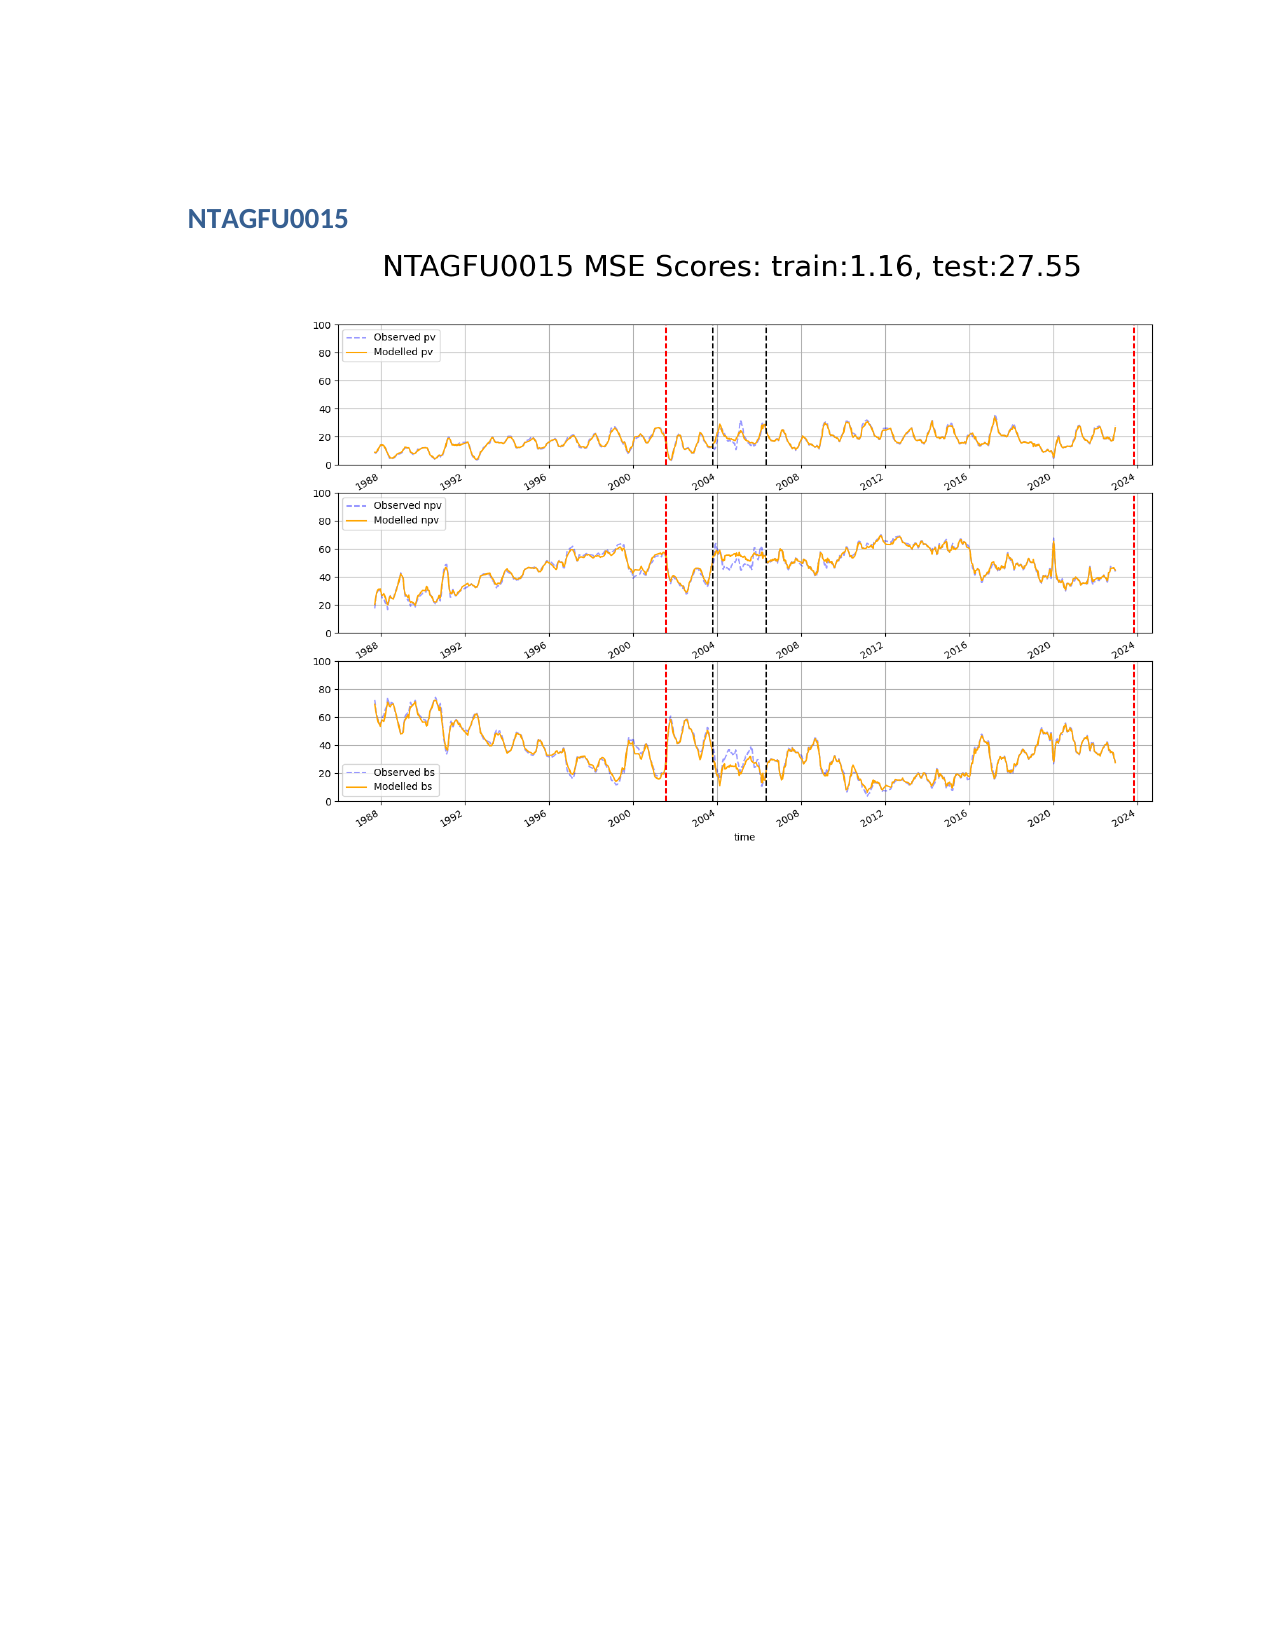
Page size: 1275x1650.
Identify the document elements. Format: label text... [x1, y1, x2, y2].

subtitle NTAGFU0015 [187, 200, 1087, 236]
picture [206, 241, 1257, 941]
